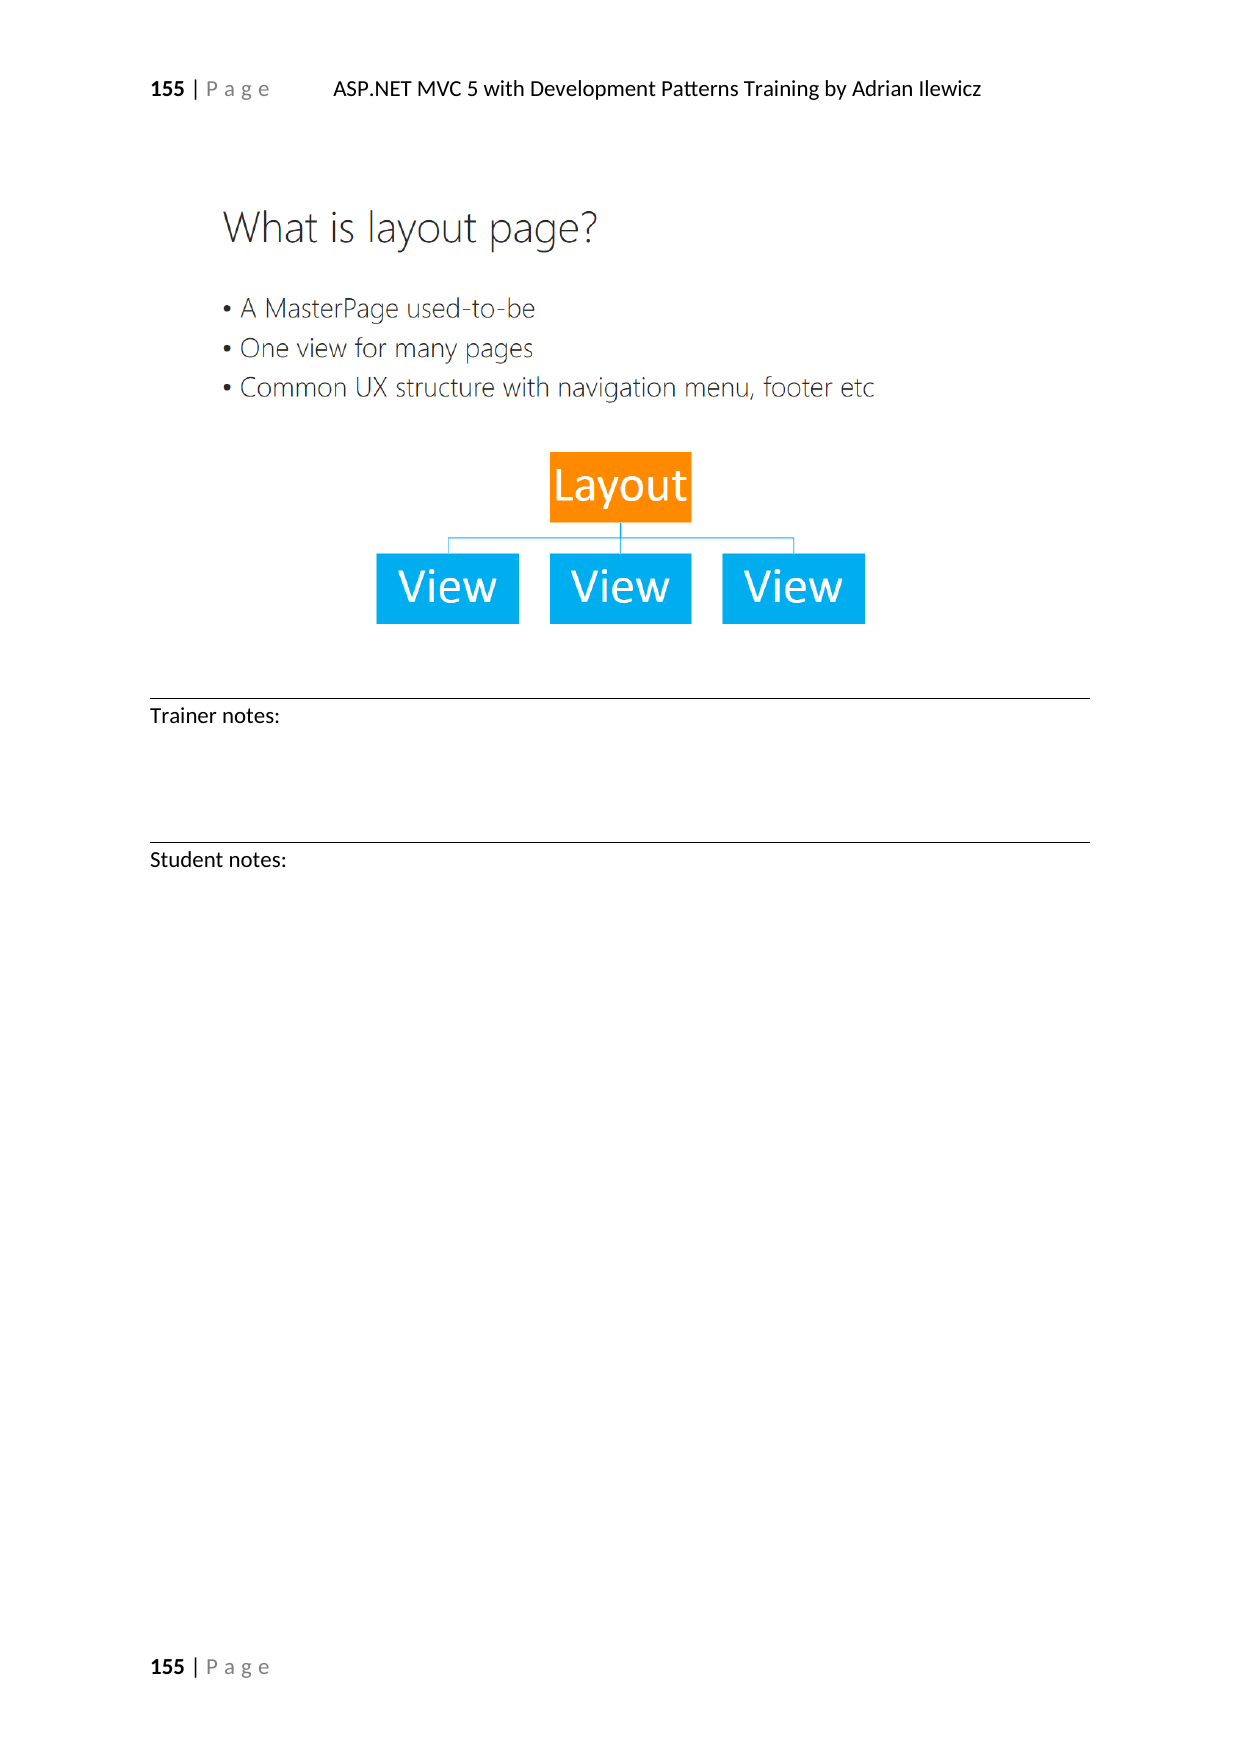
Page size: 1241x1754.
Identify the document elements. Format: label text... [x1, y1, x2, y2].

text Student notes: [150, 843, 1090, 873]
text Trainer notes: [150, 699, 1090, 729]
picture [150, 149, 1090, 680]
